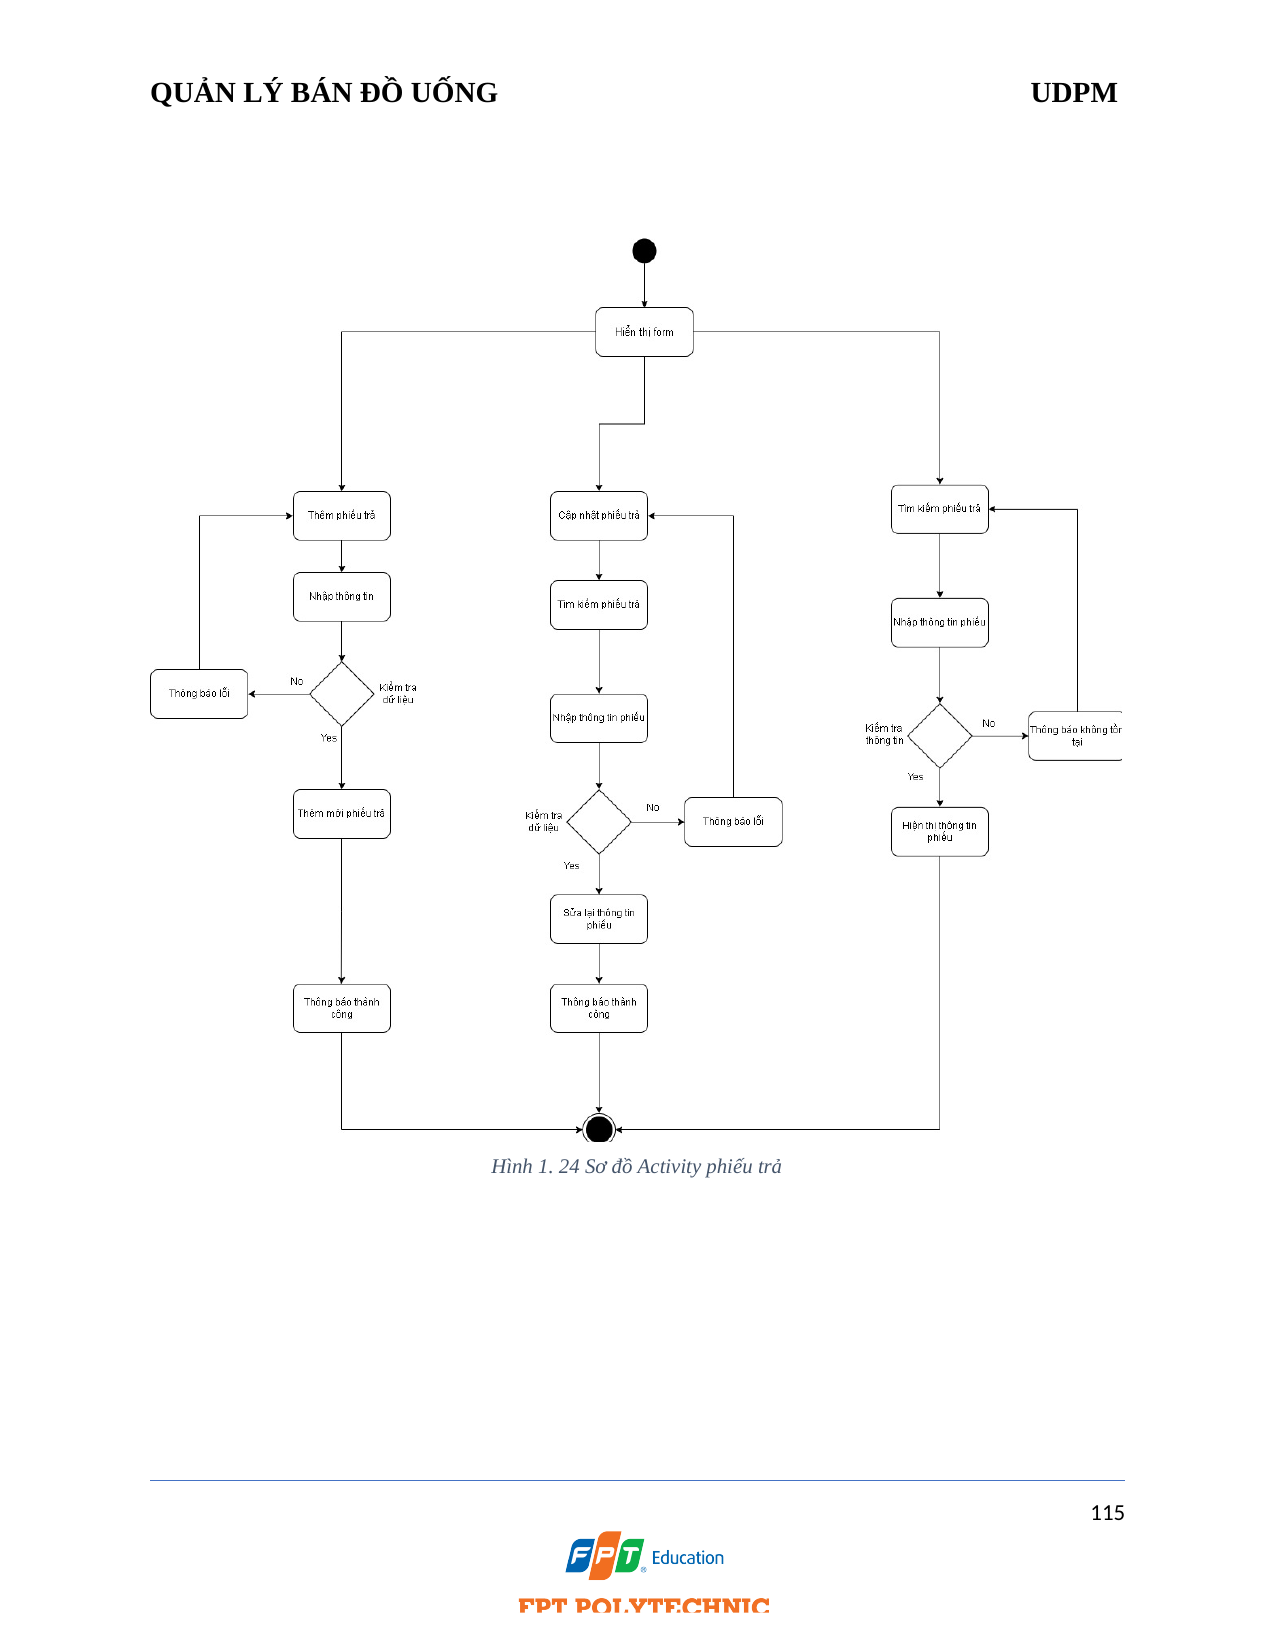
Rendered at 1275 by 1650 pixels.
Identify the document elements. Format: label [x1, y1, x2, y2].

picture [518, 1531, 769, 1613]
picture [150, 238, 1122, 1142]
